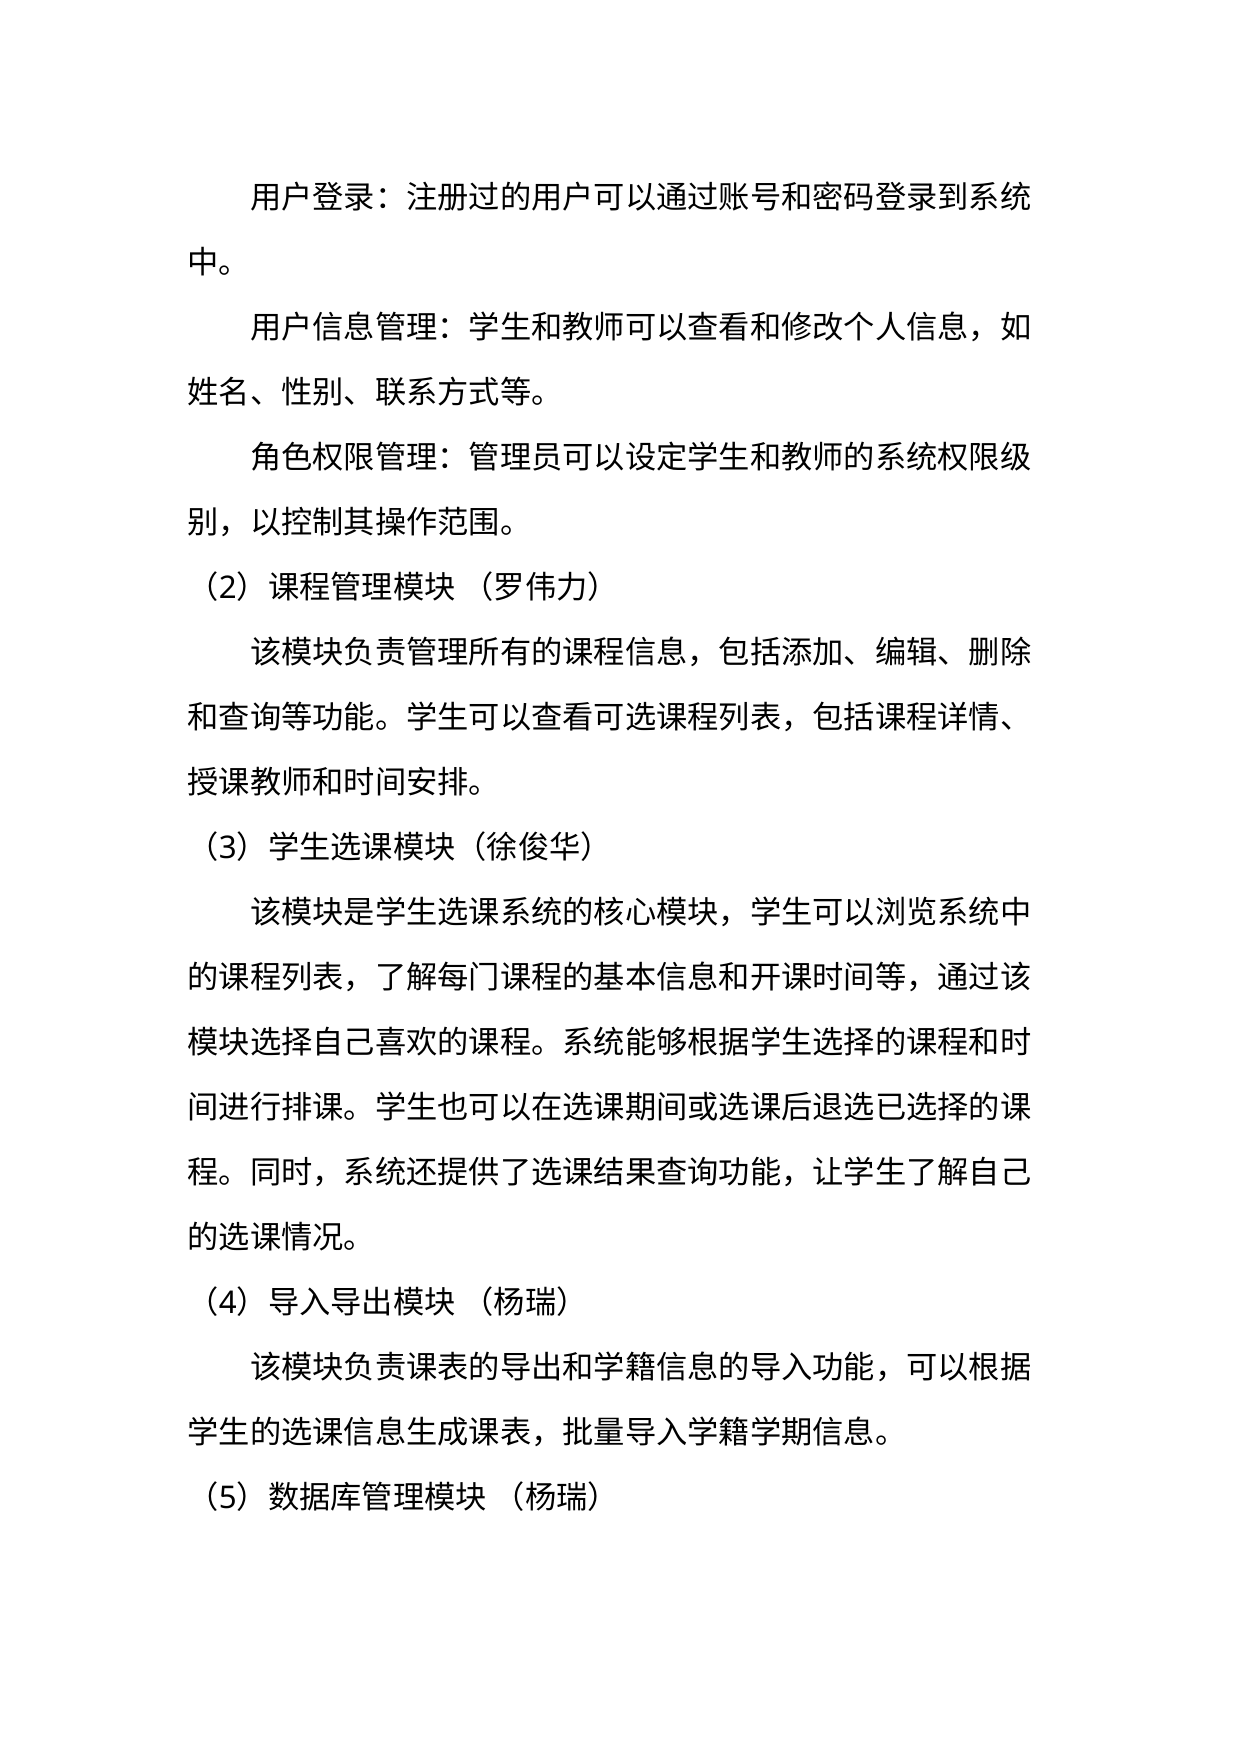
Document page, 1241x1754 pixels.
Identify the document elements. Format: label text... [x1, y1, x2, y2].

list （4）导入导出模块 （杨瑞） [187, 1267, 1053, 1332]
list 该模块是学生选课系统的核心模块，学生可以浏览系统中的课程列表，了解每门课程的基本信息和开课时间等，通过该模块选择自己喜欢的课程。系统能够根据学生选择的课程和时间进行排课。学生也可以在选课期间或选课后退选已选择的课程。同时，系统还提供了选课结果查询功能，让学生了解自己的选课情况。 [187, 877, 1053, 1267]
list （5）数据库管理模块 （杨瑞） [187, 1462, 1053, 1527]
list 该模块负责管理所有的课程信息，包括添加、编辑、删除和查询等功能。学生可以查看可选课程列表，包括课程详情、授课教师和时间安排。 [187, 617, 1053, 812]
list 角色权限管理：管理员可以设定学生和教师的系统权限级别，以控制其操作范围。 [187, 422, 1053, 552]
list 用户登录：注册过的用户可以通过账号和密码登录到系统中。 [187, 162, 1053, 292]
list 该模块负责课表的导出和学籍信息的导入功能，可以根据学生的选课信息生成课表，批量导入学籍学期信息。 [187, 1332, 1053, 1462]
list 用户信息管理：学生和教师可以查看和修改个人信息，如姓名、性别、联系方式等。 [187, 292, 1053, 422]
list （2）课程管理模块 （罗伟力） [187, 552, 1053, 617]
list （3）学生选课模块（徐俊华） [187, 812, 1053, 877]
